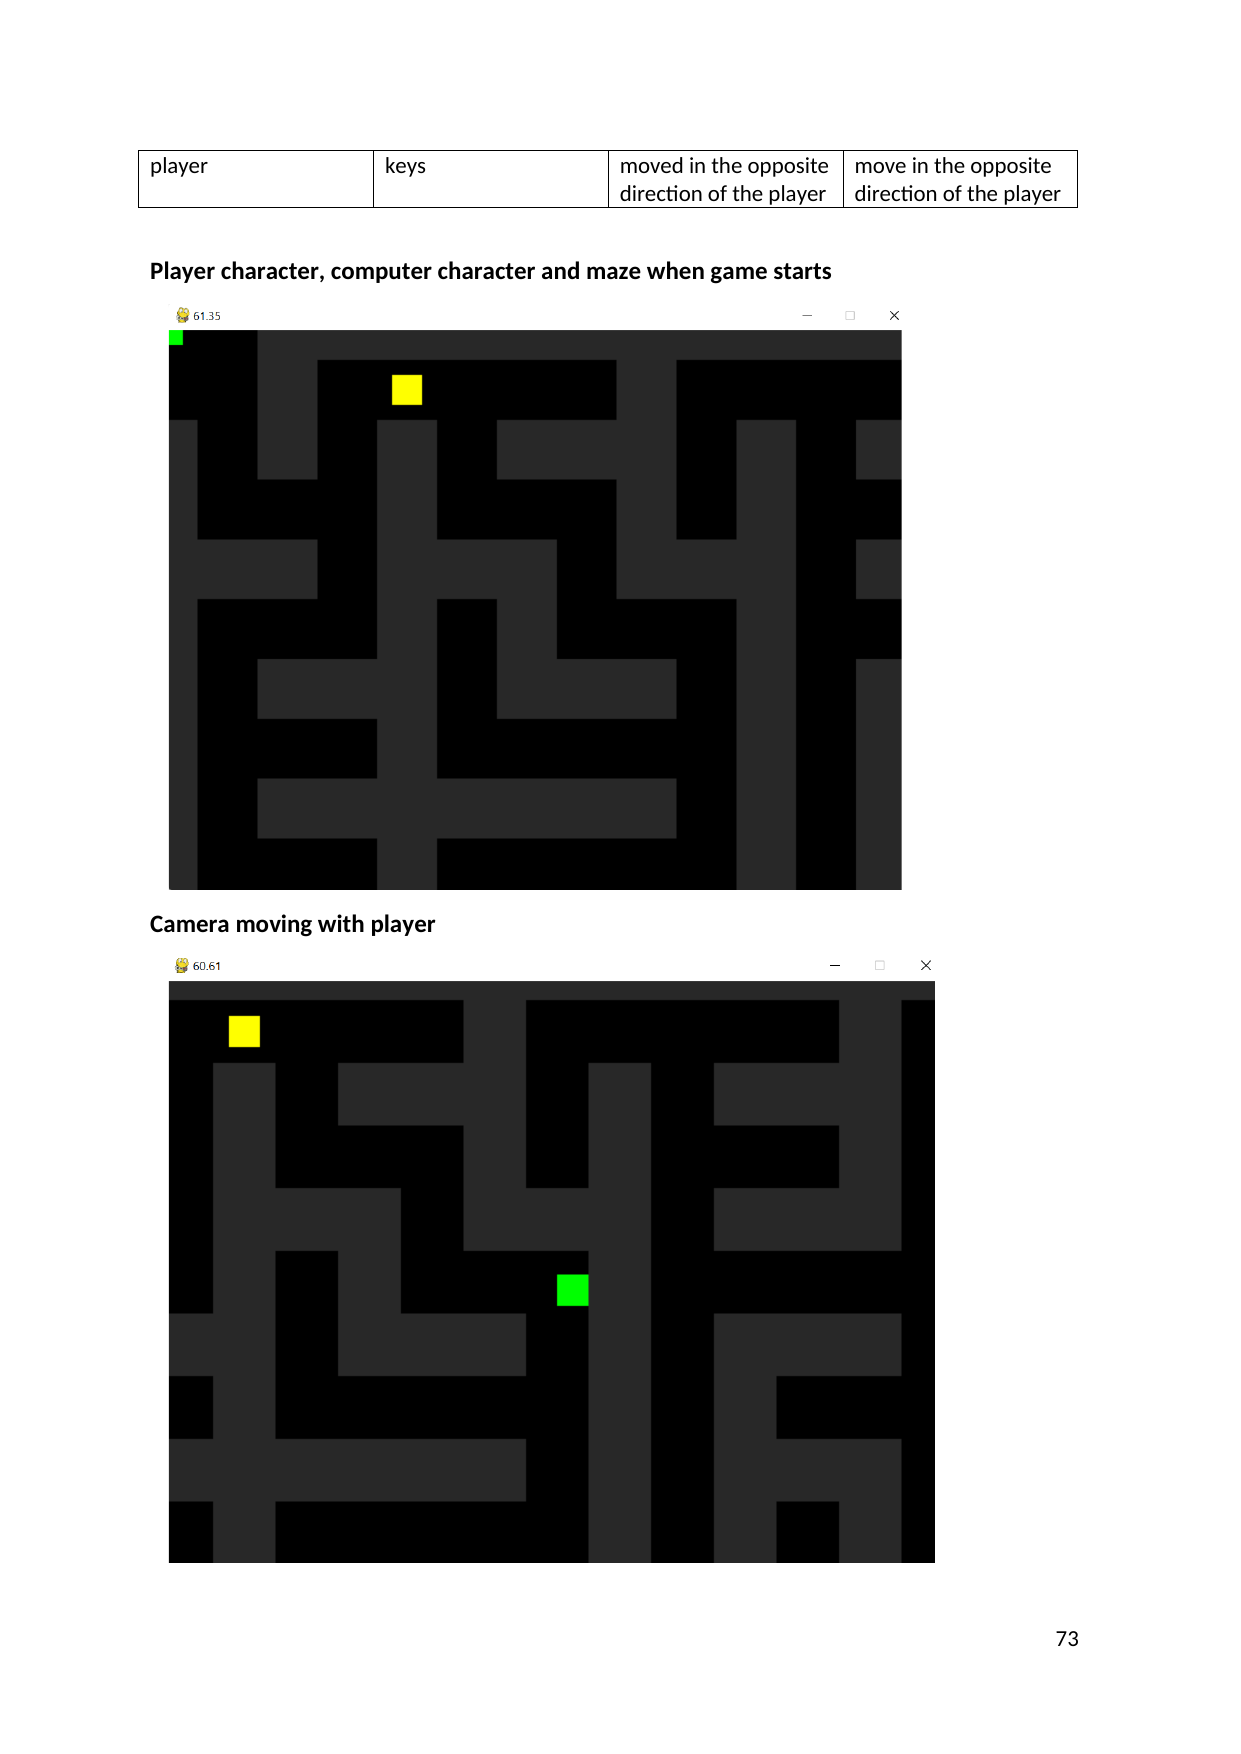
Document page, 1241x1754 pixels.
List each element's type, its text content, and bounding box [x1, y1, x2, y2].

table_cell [374, 151, 608, 207]
text Player character, computer character and maze when game starts [150, 255, 1090, 286]
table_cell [139, 151, 373, 207]
text Camera moving with player [150, 908, 1090, 939]
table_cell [609, 151, 843, 207]
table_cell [844, 151, 1077, 207]
